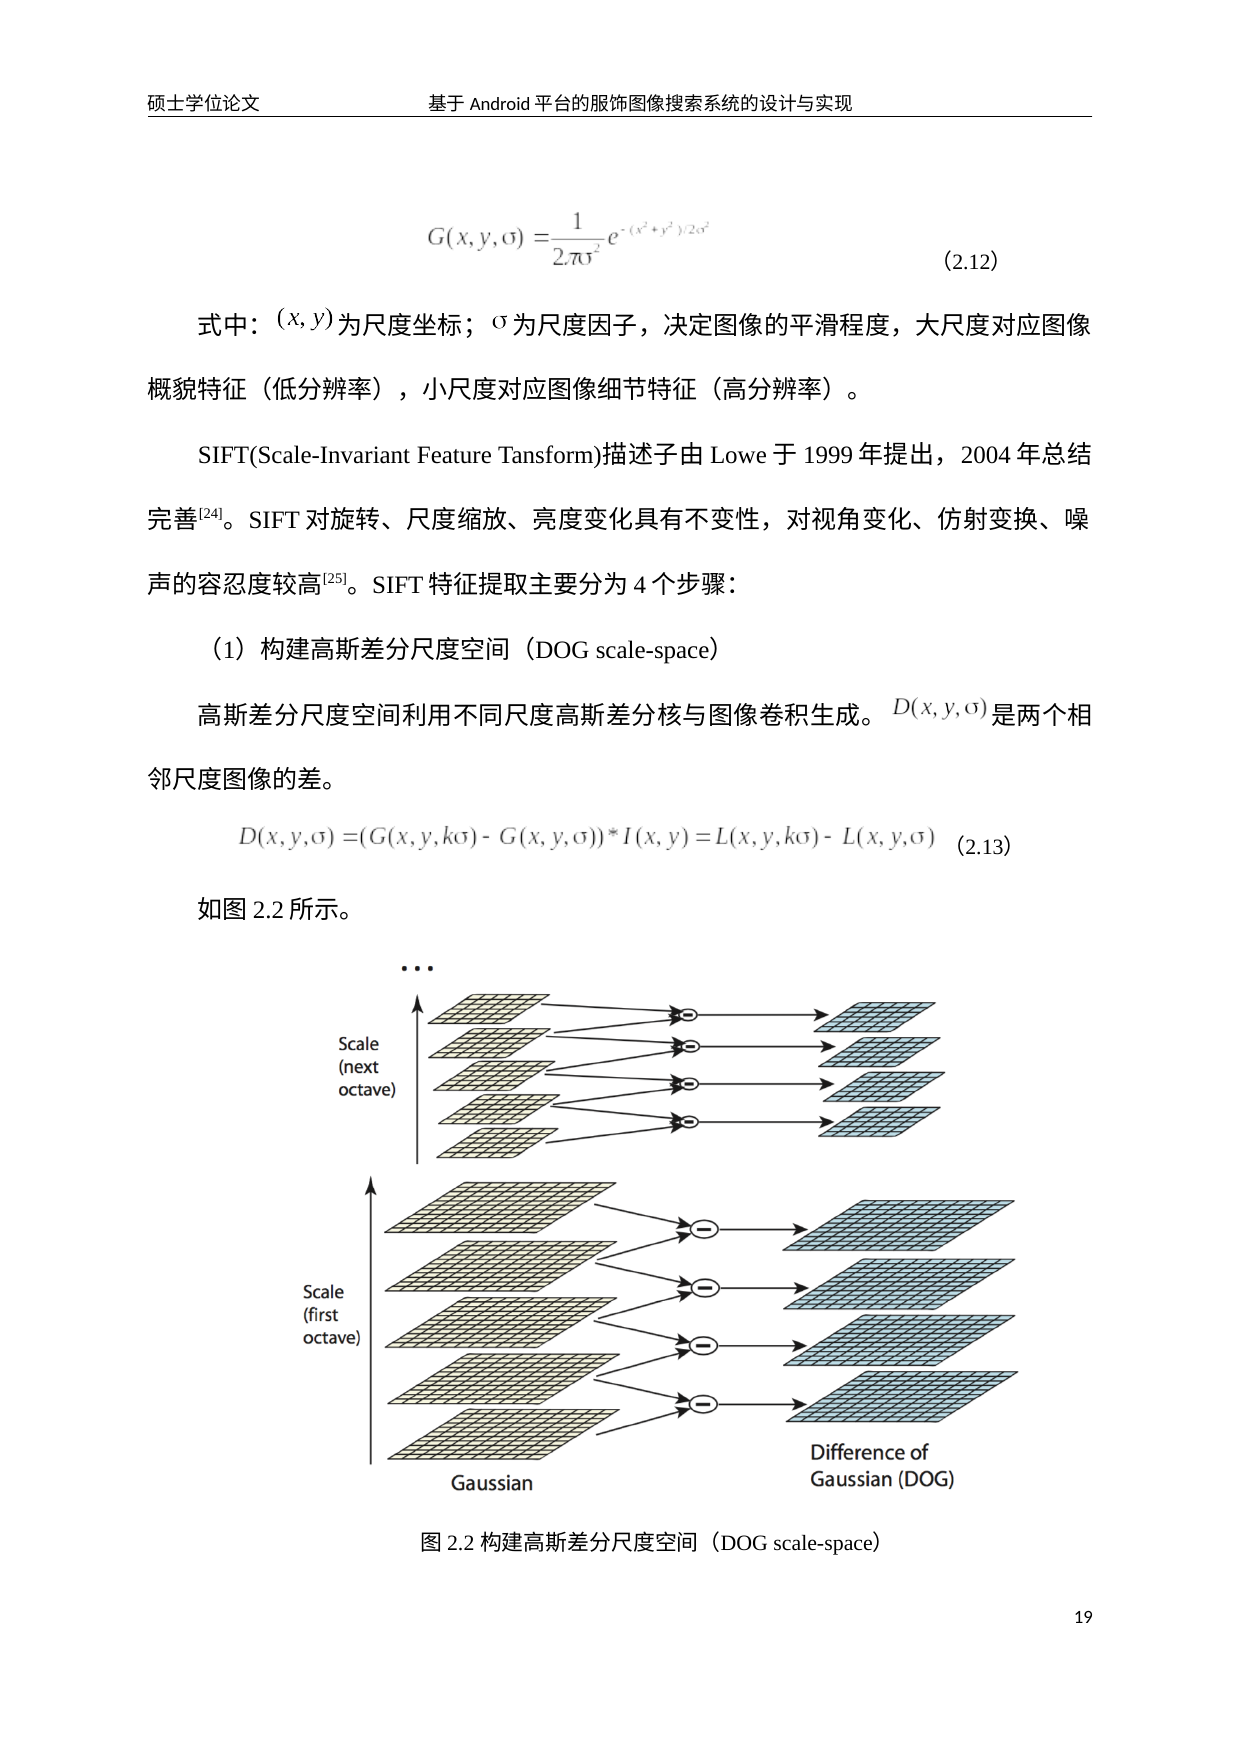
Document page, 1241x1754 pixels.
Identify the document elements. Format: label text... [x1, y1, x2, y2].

text （2.12） [148, 192, 1092, 290]
list 式中：为尺度坐标；为尺度因子，决定图像的平滑程度，大尺度对应图像概貌特征（低分辨率），小尺度对应图像细节特征（高分辨率）。 [148, 290, 1092, 420]
list 图2.2 构建高斯差分尺度空间（DOG scale-space） [223, 1525, 1092, 1557]
list 如图2.2所示。 [148, 875, 1092, 940]
list SIFT(Scale-Invariant Feature Tansform)描述子由Lowe于1999年提出，2004年总结完善[24]。SIFT对旋转、尺度缩放、亮度变化具有不变性，对视角变化、仿射变换、噪声的容忍度较高[25]。SIFT特征提取主要分为4个步骤： [148, 420, 1092, 615]
list （1）构建高斯差分尺度空间（DOG scale-space） [148, 615, 1092, 680]
list 高斯差分尺度空间利用不同尺度高斯差分核与图像卷积生成。是两个相邻尺度图像的差。 [148, 680, 1092, 810]
picture [261, 939, 1054, 1508]
text （2.13） [148, 810, 1092, 875]
